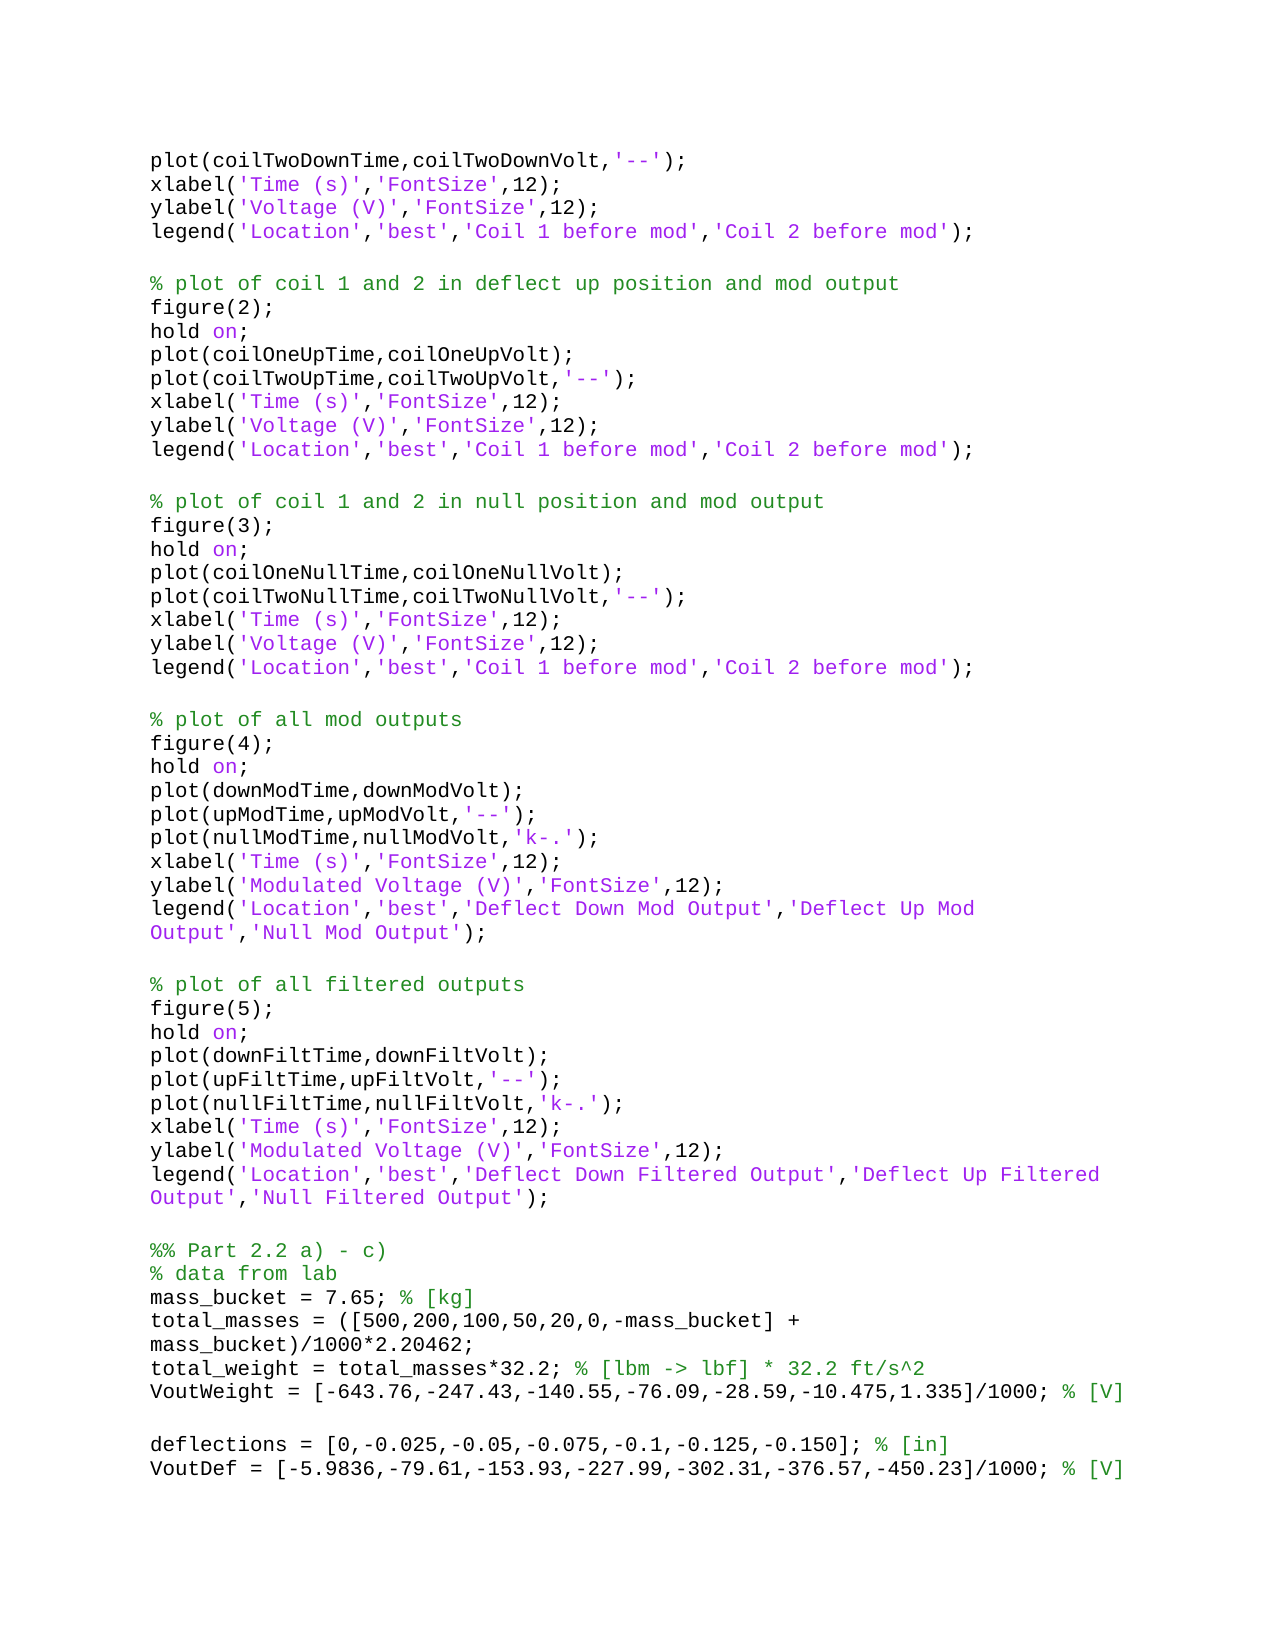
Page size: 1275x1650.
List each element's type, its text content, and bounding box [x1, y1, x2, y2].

text hold on; [150, 538, 1125, 562]
text plot(upModTime,upModVolt,'--'); [150, 804, 1125, 827]
text hold on; [150, 321, 1125, 344]
text % plot of all mod outputs [150, 709, 1125, 733]
text plot(nullModTime,nullModVolt,'k-.'); [150, 827, 1125, 851]
text xlabel('Time (s)','FontSize',12); [150, 174, 1125, 197]
text mass_bucket = 7.65; % [kg] [150, 1287, 1125, 1311]
text % data from lab [150, 1263, 1125, 1287]
text plot(downFiltTime,downFiltVolt); [150, 1045, 1125, 1069]
text legend('Location','best','Coil 1 before mod','Coil 2 before mod'); [150, 657, 1125, 680]
text figure(2); [150, 297, 1125, 321]
text % plot of coil 1 and 2 in deflect up position and mod output [150, 273, 1125, 297]
text % plot of coil 1 and 2 in null position and mod output [150, 491, 1125, 515]
text plot(coilTwoDownTime,coilTwoDownVolt,'--'); [150, 150, 1125, 174]
text xlabel('Time (s)','FontSize',12); [150, 392, 1125, 415]
text figure(5); [150, 998, 1125, 1022]
text plot(upFiltTime,upFiltVolt,'--'); [150, 1069, 1125, 1093]
text hold on; [150, 756, 1125, 780]
text plot(coilTwoUpTime,coilTwoUpVolt,'--'); [150, 368, 1125, 392]
text total_masses = ([500,200,100,50,20,0,-mass_bucket] + mass_bucket)/1000*2.20462; [150, 1311, 1125, 1358]
text plot(coilOneNullTime,coilOneNullVolt); [150, 562, 1125, 586]
text hold on; [150, 1022, 1125, 1045]
text ylabel('Voltage (V)','FontSize',12); [150, 415, 1125, 439]
text VoutWeight = [-643.76,-247.43,-140.55,-76.09,-28.59,-10.475,1.335]/1000; % [V] [150, 1381, 1125, 1405]
text ylabel('Voltage (V)','FontSize',12); [150, 633, 1125, 657]
text VoutDef = [-5.9836,-79.61,-153.93,-227.99,-302.31,-376.57,-450.23]/1000; % [V] [150, 1457, 1125, 1481]
text legend('Location','best','Deflect Down Filtered Output','Deflect Up Filtered Output','Null Filtered Output'); [150, 1163, 1125, 1211]
text figure(4); [150, 733, 1125, 756]
text legend('Location','best','Coil 1 before mod','Coil 2 before mod'); [150, 439, 1125, 462]
text xlabel('Time (s)','FontSize',12); [150, 851, 1125, 875]
text plot(coilTwoNullTime,coilTwoNullVolt,'--'); [150, 586, 1125, 609]
text xlabel('Time (s)','FontSize',12); [150, 609, 1125, 633]
text plot(nullFiltTime,nullFiltVolt,'k-.'); [150, 1093, 1125, 1116]
text % plot of all filtered outputs [150, 974, 1125, 998]
text ylabel('Modulated Voltage (V)','FontSize',12); [150, 1140, 1125, 1163]
text xlabel('Time (s)','FontSize',12); [150, 1116, 1125, 1140]
text figure(3); [150, 515, 1125, 538]
text %% Part 2.2 a) - c) [150, 1239, 1125, 1263]
text plot(downModTime,downModVolt); [150, 780, 1125, 804]
text total_weight = total_masses*32.2; % [lbm -> lbf] * 32.2 ft/s^2 [150, 1358, 1125, 1381]
text plot(coilOneUpTime,coilOneUpVolt); [150, 344, 1125, 368]
text ylabel('Modulated Voltage (V)','FontSize',12); [150, 875, 1125, 898]
text deflections = [0,-0.025,-0.05,-0.075,-0.1,-0.125,-0.150]; % [in] [150, 1434, 1125, 1457]
text legend('Location','best','Deflect Down Mod Output','Deflect Up Mod Output','Null Mod Output'); [150, 898, 1125, 946]
text ylabel('Voltage (V)','FontSize',12); [150, 197, 1125, 221]
text legend('Location','best','Coil 1 before mod','Coil 2 before mod'); [150, 221, 1125, 244]
